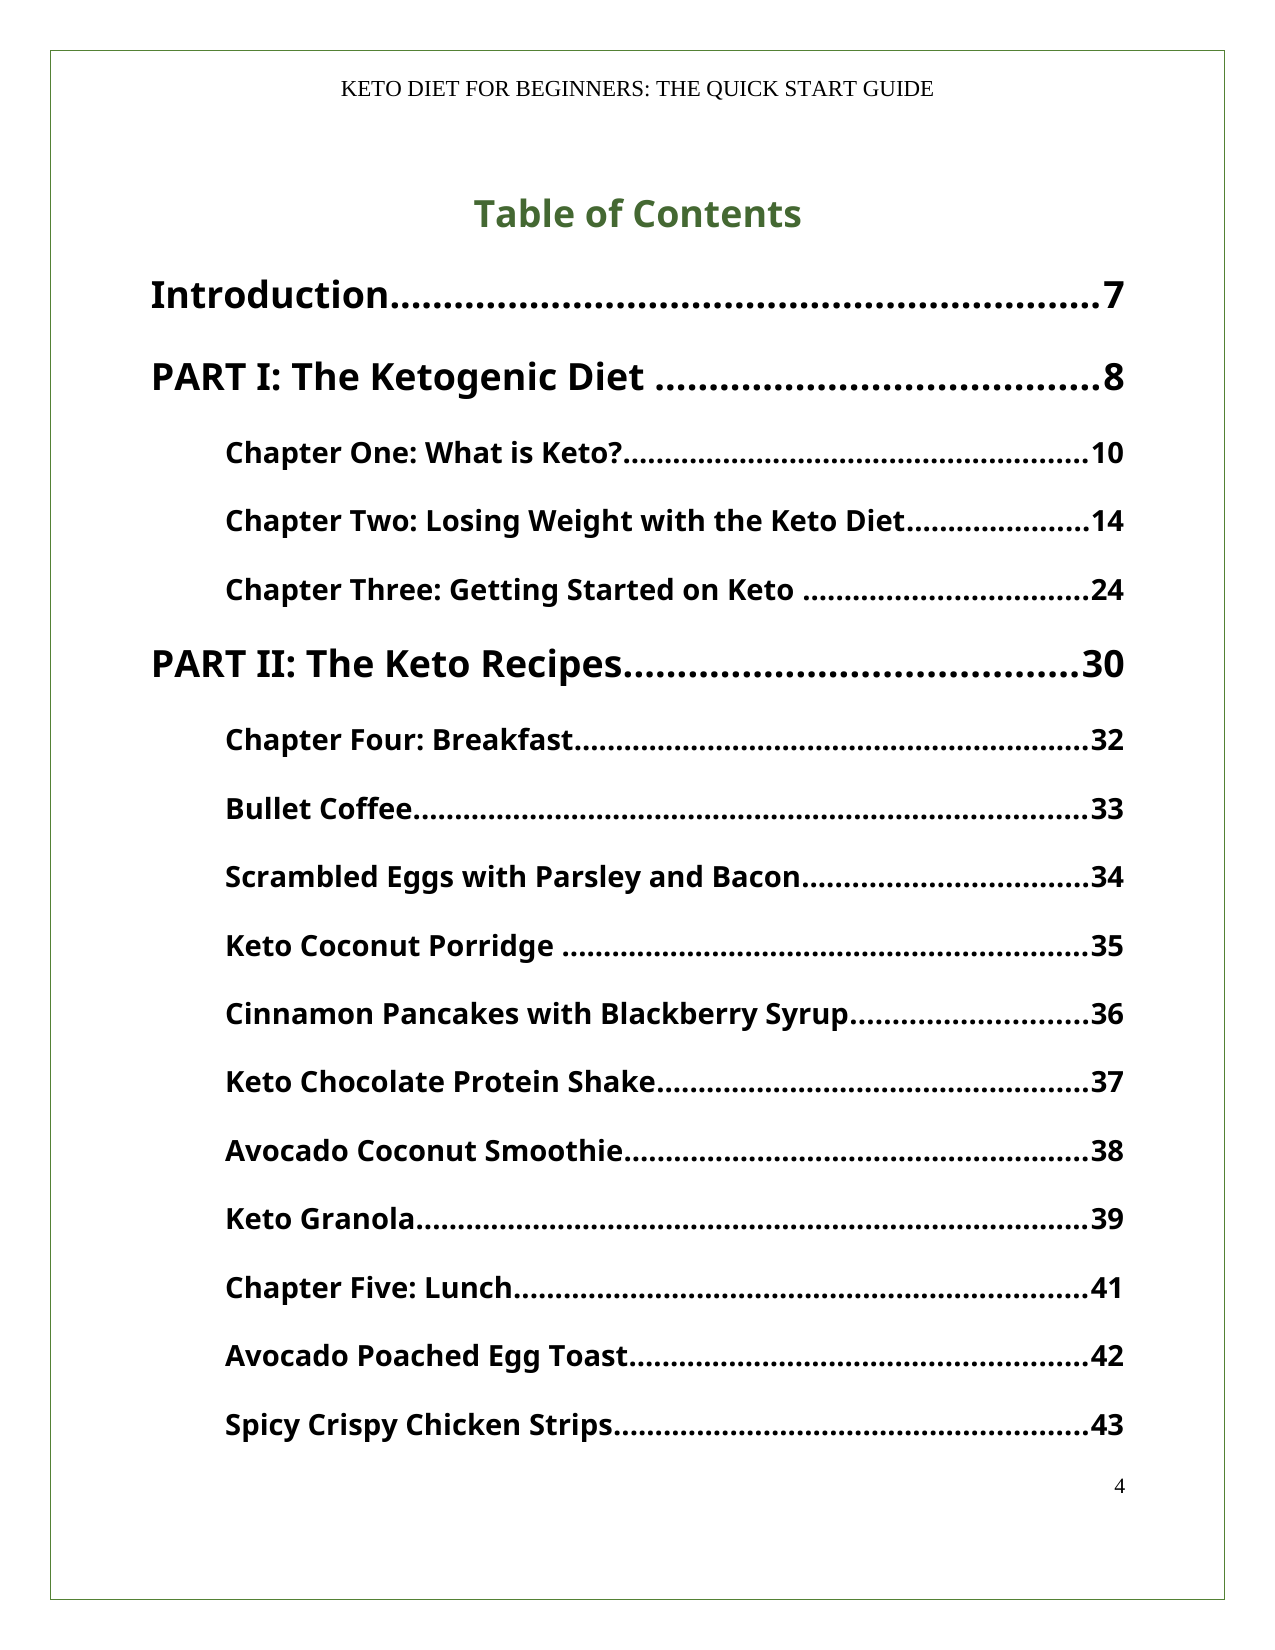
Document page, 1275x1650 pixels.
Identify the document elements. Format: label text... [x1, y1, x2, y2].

subtitle Table of Contents [150, 187, 1125, 238]
